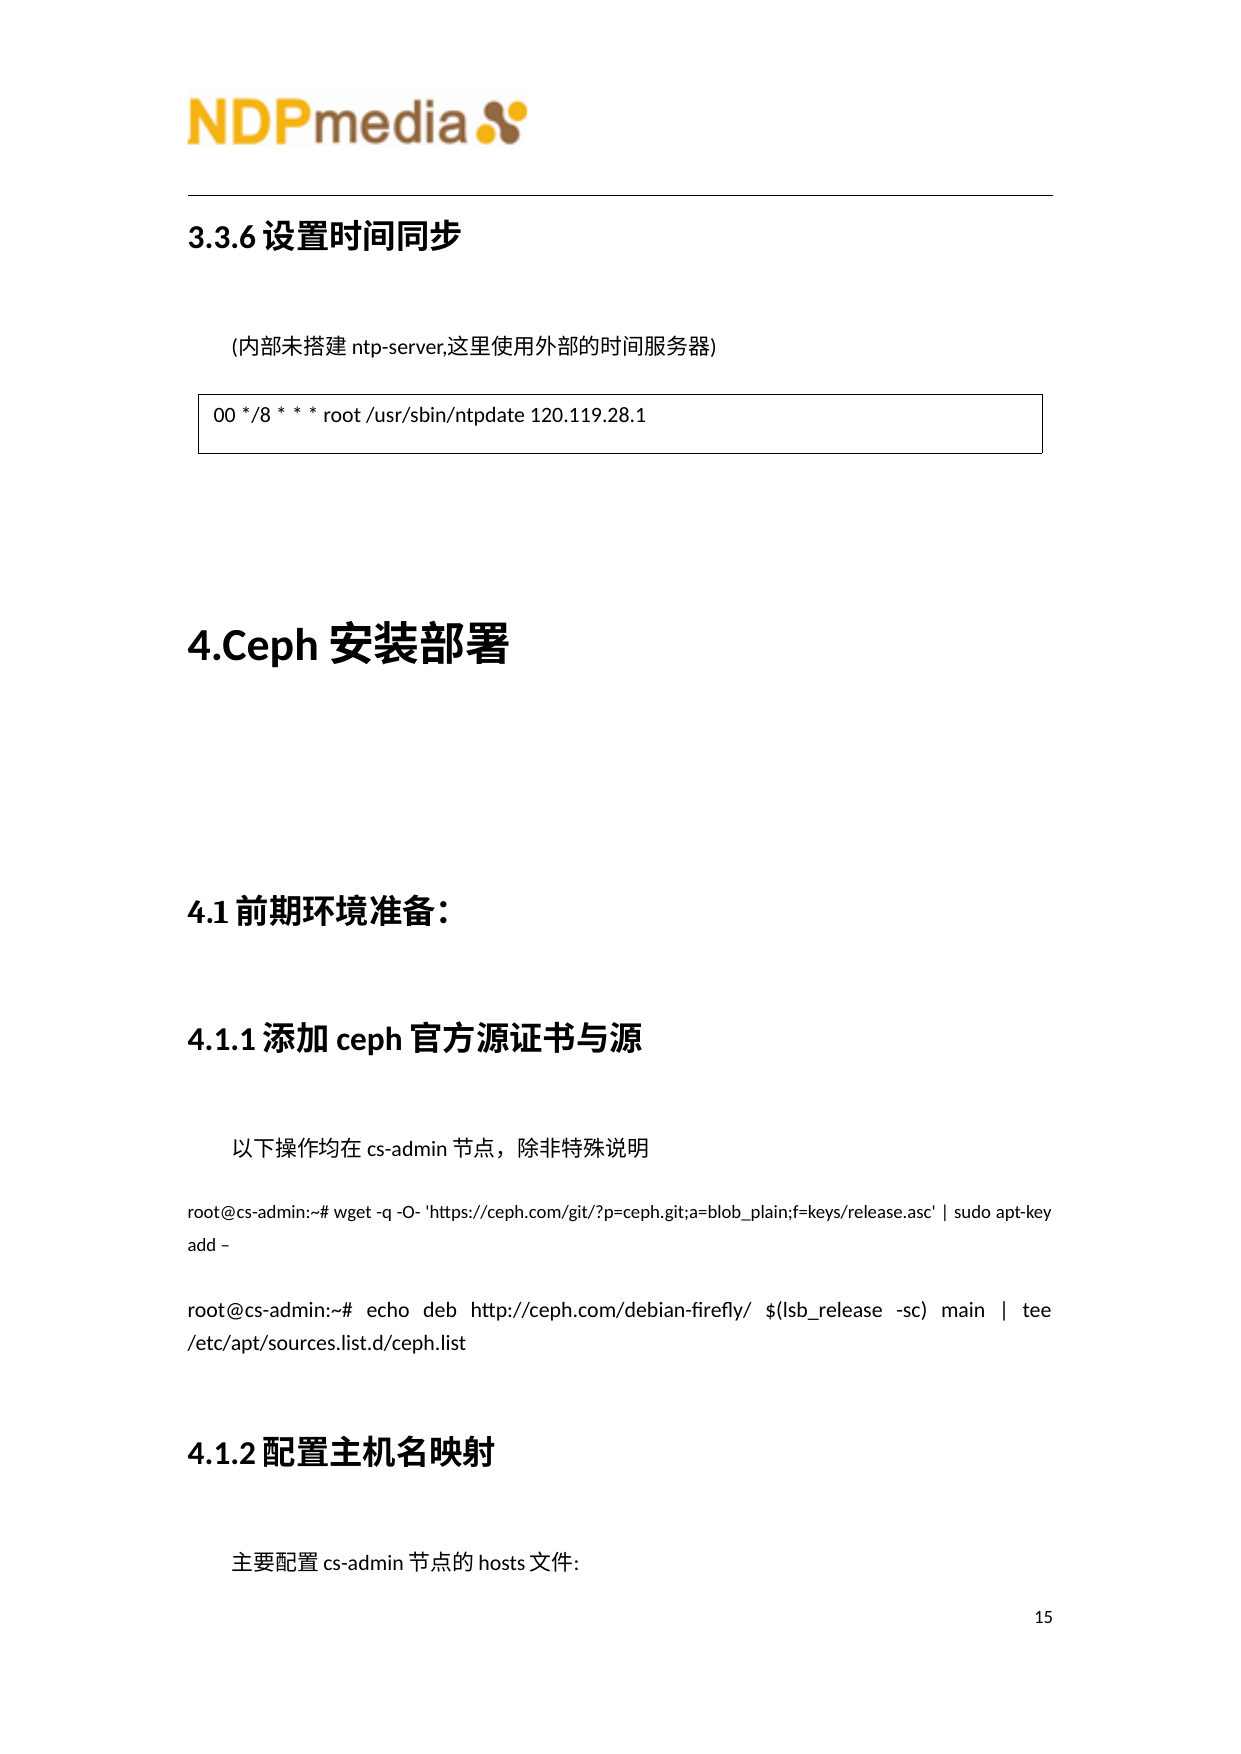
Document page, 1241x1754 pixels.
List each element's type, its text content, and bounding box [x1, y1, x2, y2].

subtitle 4.1前期环境准备： [187, 876, 1053, 941]
text (内部未搭建ntp-server,这里使用外部的时间服务器) [187, 328, 1053, 361]
text root@cs-admin:~# wget -q -O- 'https://ceph.com/git/?p=ceph.git;a=blob_plain;f=keys/release.asc' | sudo apt-key add – [187, 1196, 1053, 1261]
subtitle 3.3.6设置时间同步 [187, 201, 1053, 266]
subtitle 4.1.1添加ceph官方源证书与源 [187, 1003, 1053, 1068]
subtitle 4.Ceph安装部署 [187, 591, 1053, 689]
text 主要配置cs-admin节点的hosts文件: [187, 1545, 1053, 1577]
picture [187, 88, 528, 147]
subtitle 4.1.2配置主机名映射 [187, 1418, 1053, 1483]
text root@cs-admin:~# echo deb http://ceph.com/debian-firefly/ $(lsb_release -sc) main | tee /etc/apt/sources.list.d/ceph.list [187, 1293, 1053, 1358]
text 以下操作均在cs-admin节点，除非特殊说明 [187, 1131, 1053, 1163]
